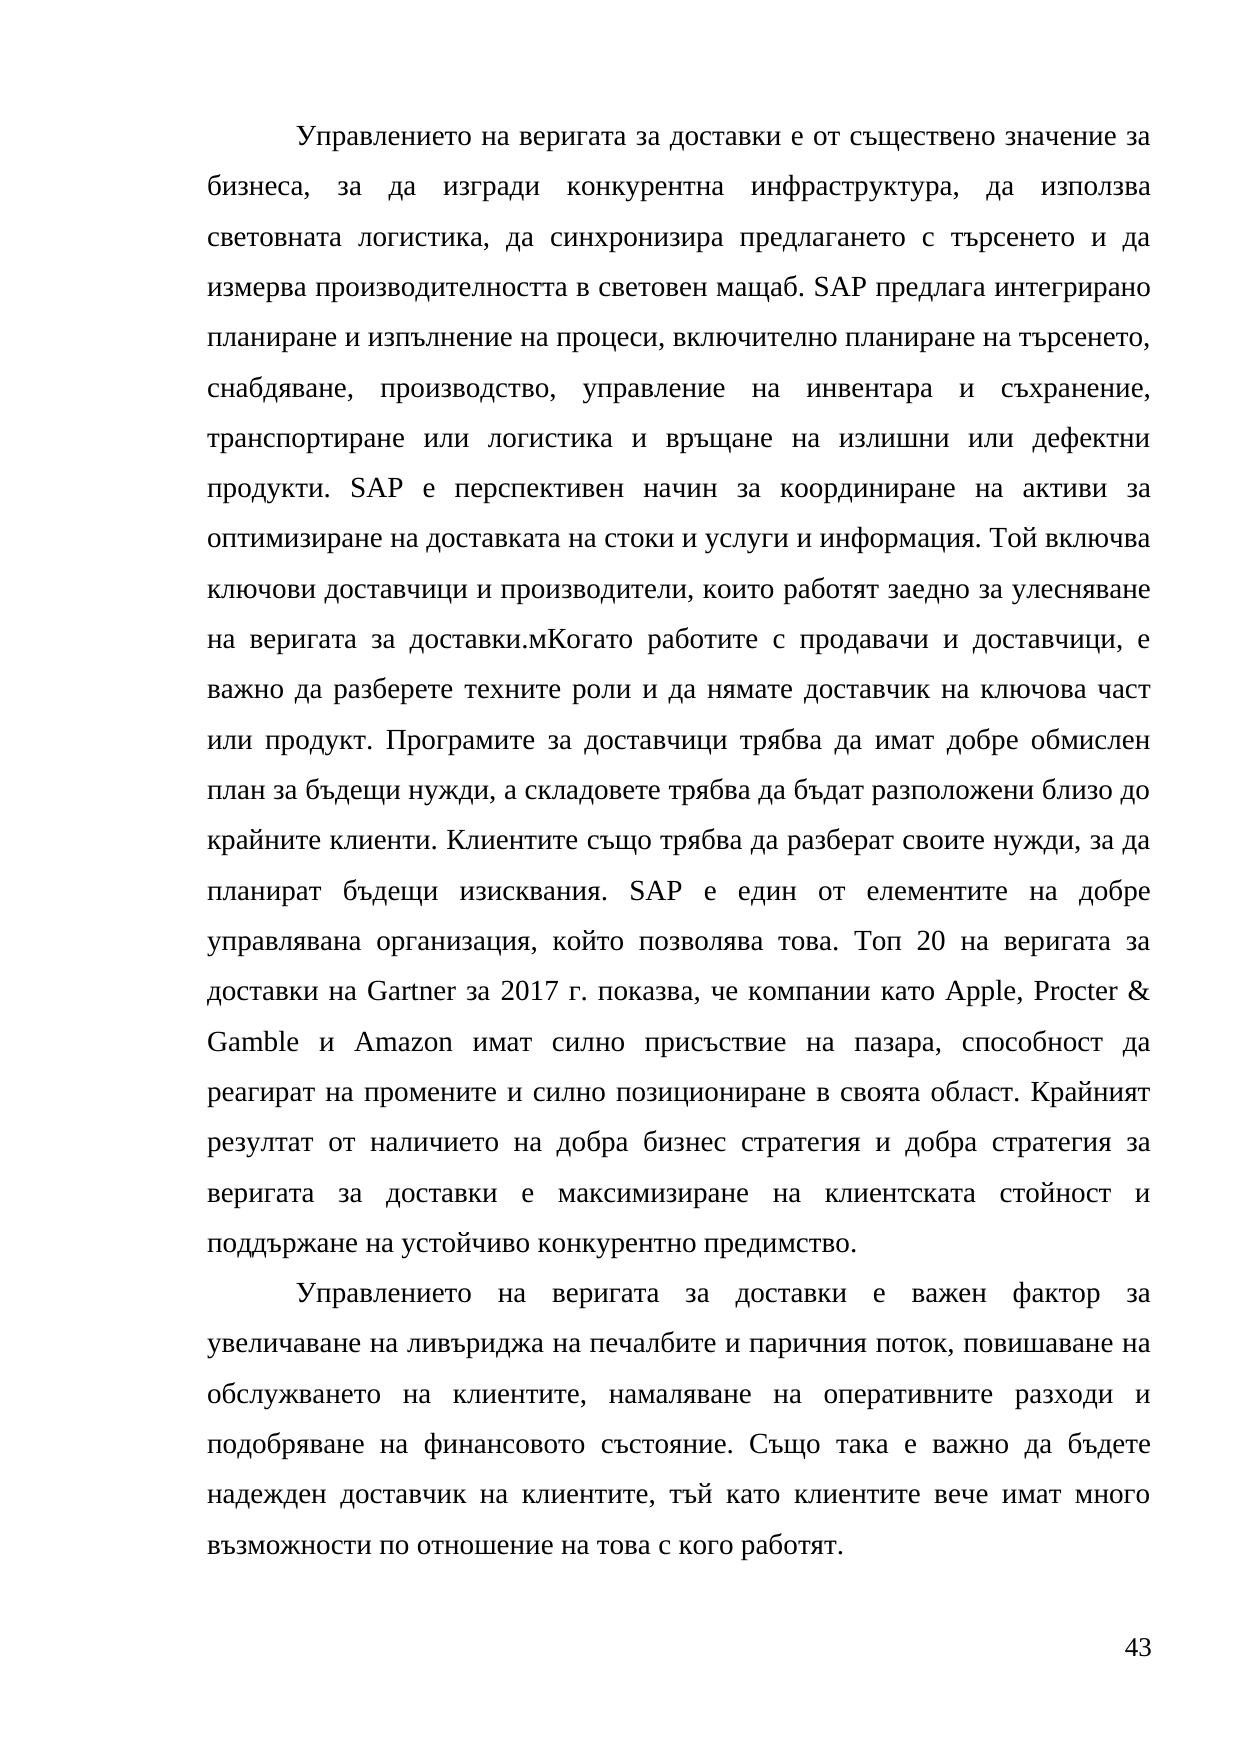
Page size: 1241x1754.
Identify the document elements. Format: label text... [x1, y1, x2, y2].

text Управлението на веригата за доставки е важен фактор за увеличаване на ливъриджа на печалбите и паричния поток, повишаване на обслужването на клиентите, намаляване на оперативните разходи и подобряване на финансовото състояние. Също така е важно да бъдете надежден доставчик на клиентите, тъй като клиентите вече имат много възможности по отношение на това с кого работят. [207, 1275, 1152, 1560]
text Управлението на веригата за доставки е от съществено значение за бизнеса, за да изгради конкурентна инфраструктура, да използва световната логистика, да синхронизира предлагането с търсенето и да измерва производителността в световен мащаб. SAP предлага интегрирано планиране и изпълнение на процеси, включително планиране на търсенето, снабдяване, производство, управление на инвентара и съхранение, транспортиране или логистика и връщане на излишни или дефектни продукти. SAP е перспективен начин за координиране на активи за оптимизиране на доставката на стоки и услуги и информация. Той включва ключови доставчици и производители, които работят заедно за улесняване на веригата за доставки.мКогато работите с продавачи и доставчици, е важно да разберете техните роли и да нямате доставчик на ключова част или продукт. Програмите за доставчици трябва да имат добре обмислен план за бъдещи нужди, а складовете трябва да бъдат разположени близо до крайните клиенти. Клиентите също трябва да разберат своите нужди, за да планират бъдещи изисквания. SAP е един от елементите на добре управлявана организация, който позволява това. Топ 20 на веригата за доставки на Gartner за 2017 г. показва, че компании като Apple, Procter & Gamble и Amazon имат силно присъствие на пазара, способност да реагират на промените и силно позициониране в своята област. Крайният резултат от наличието на добра бизнес стратегия и добра стратегия за веригата за доставки е максимизиране на клиентската стойност и поддържане на устойчиво конкурентно предимство. [207, 118, 1152, 1258]
